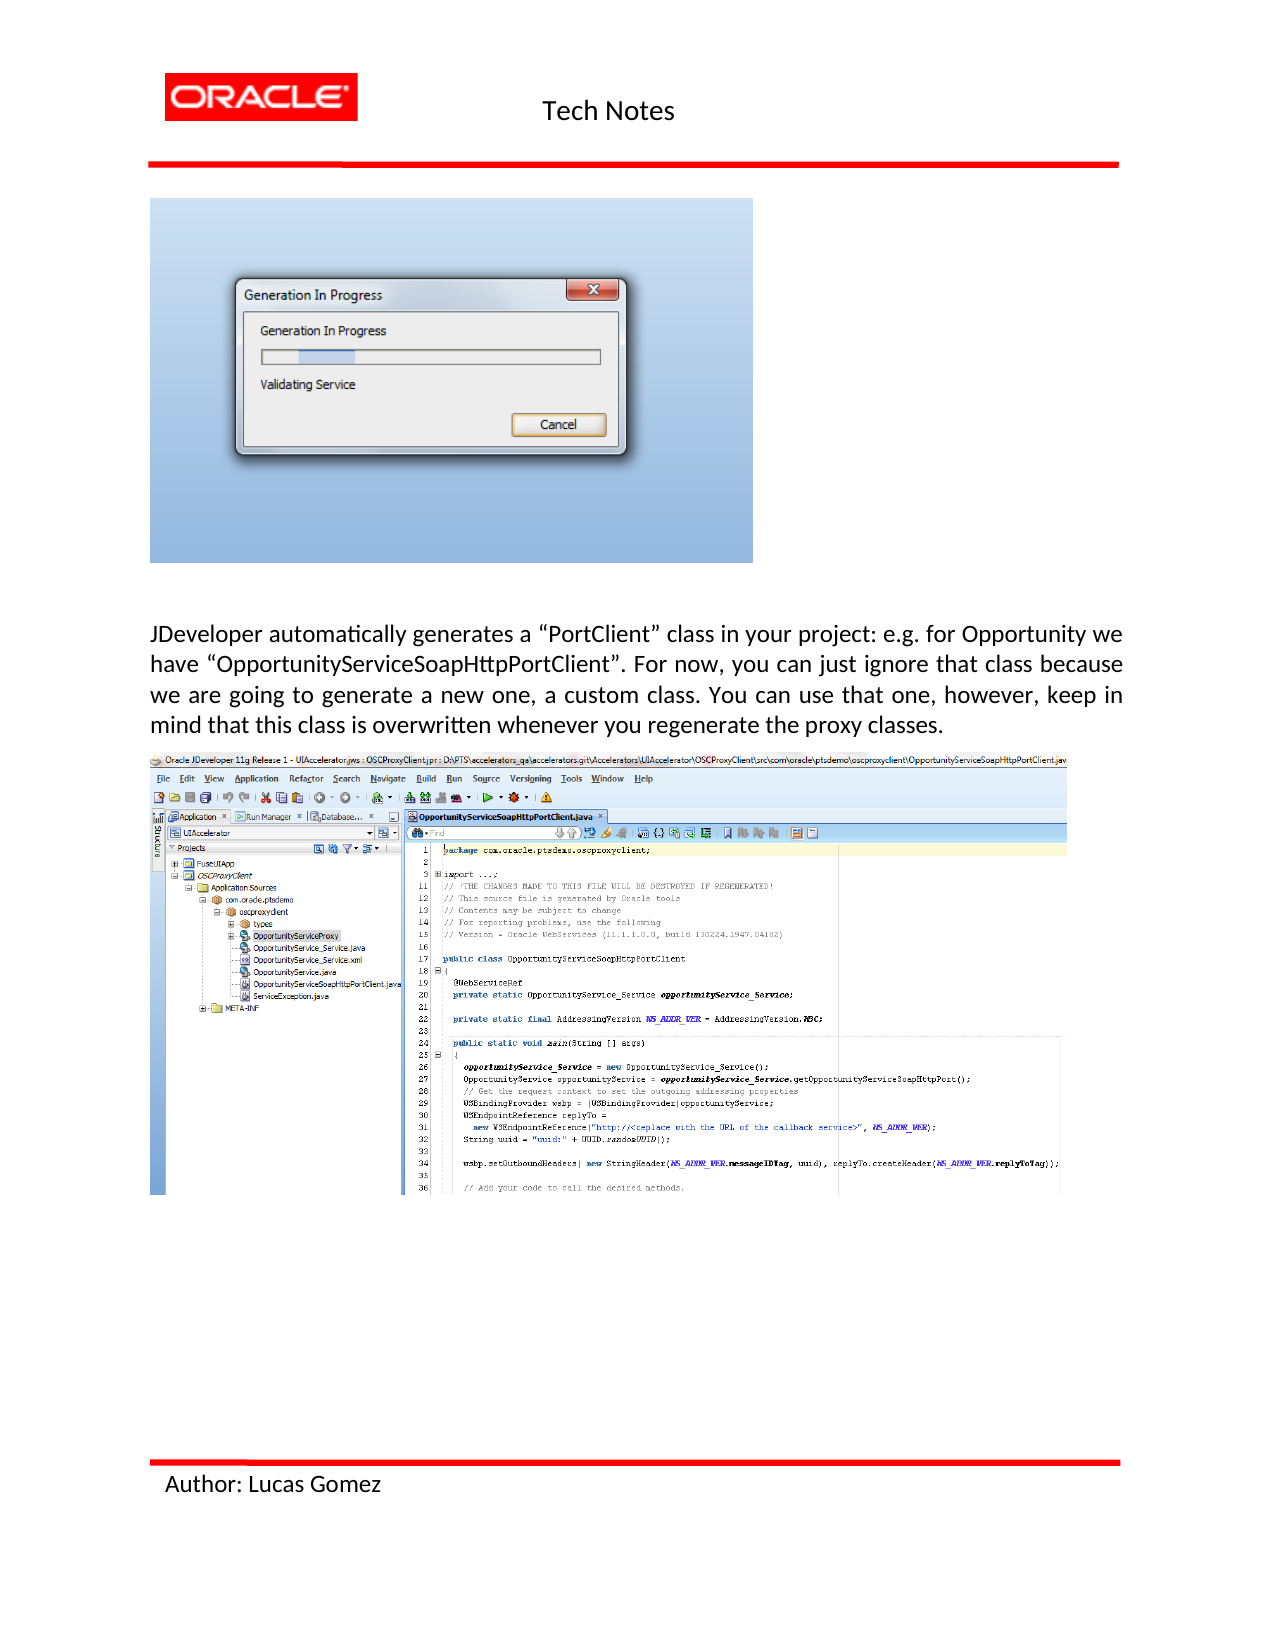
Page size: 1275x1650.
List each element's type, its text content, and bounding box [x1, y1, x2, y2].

picture [150, 198, 753, 563]
text JDeveloper automatically generates a “PortClient” class in your project: e.g. for Opportunity we have “OpportunityServiceSoapHttpPortClient”. For now, you can just ignore that class because we are going to generate a new one, a custom class. You can use that one, however, keep in mind that this class is overwritten whenever you regenerate the proxy classes. [150, 618, 1125, 740]
picture [165, 73, 358, 121]
picture [150, 752, 1067, 1195]
